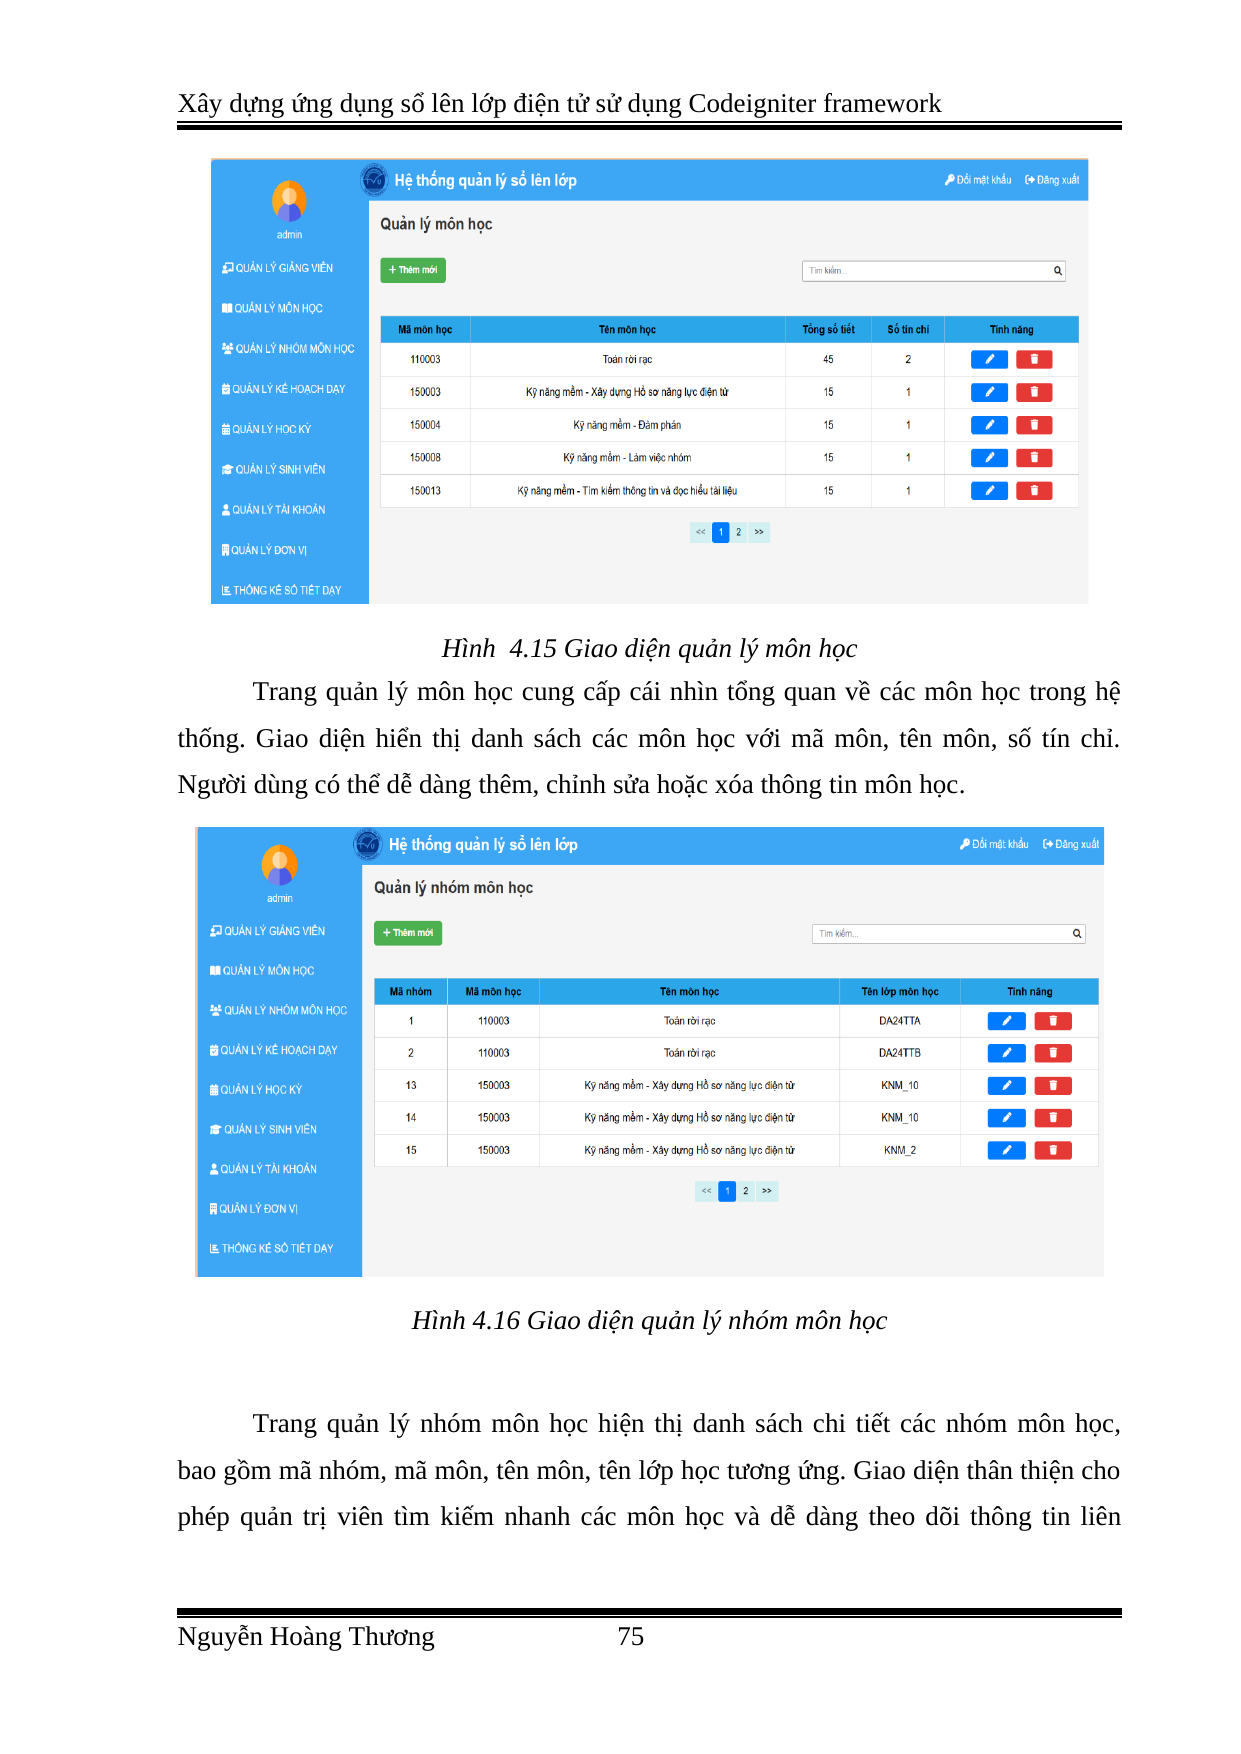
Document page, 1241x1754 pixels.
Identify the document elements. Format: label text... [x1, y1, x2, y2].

text Hình 4.16 Giao diện quản lý nhóm môn học [177, 1304, 1122, 1335]
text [177, 1407, 1122, 1532]
text Trang quản lý môn học cung cấp cái nhìn tổng quan về các môn học trong hệ thống. Giao diện hiển thị danh sách các môn học với mã môn, tên môn, số tín chỉ. Người dùng có thể dễ dàng thêm, chỉnh sửa hoặc xóa thông tin môn học. [177, 675, 1122, 800]
text Hình 4.15 Giao diện quản lý môn học [177, 632, 1122, 663]
picture [211, 158, 1089, 604]
picture [195, 827, 1105, 1277]
